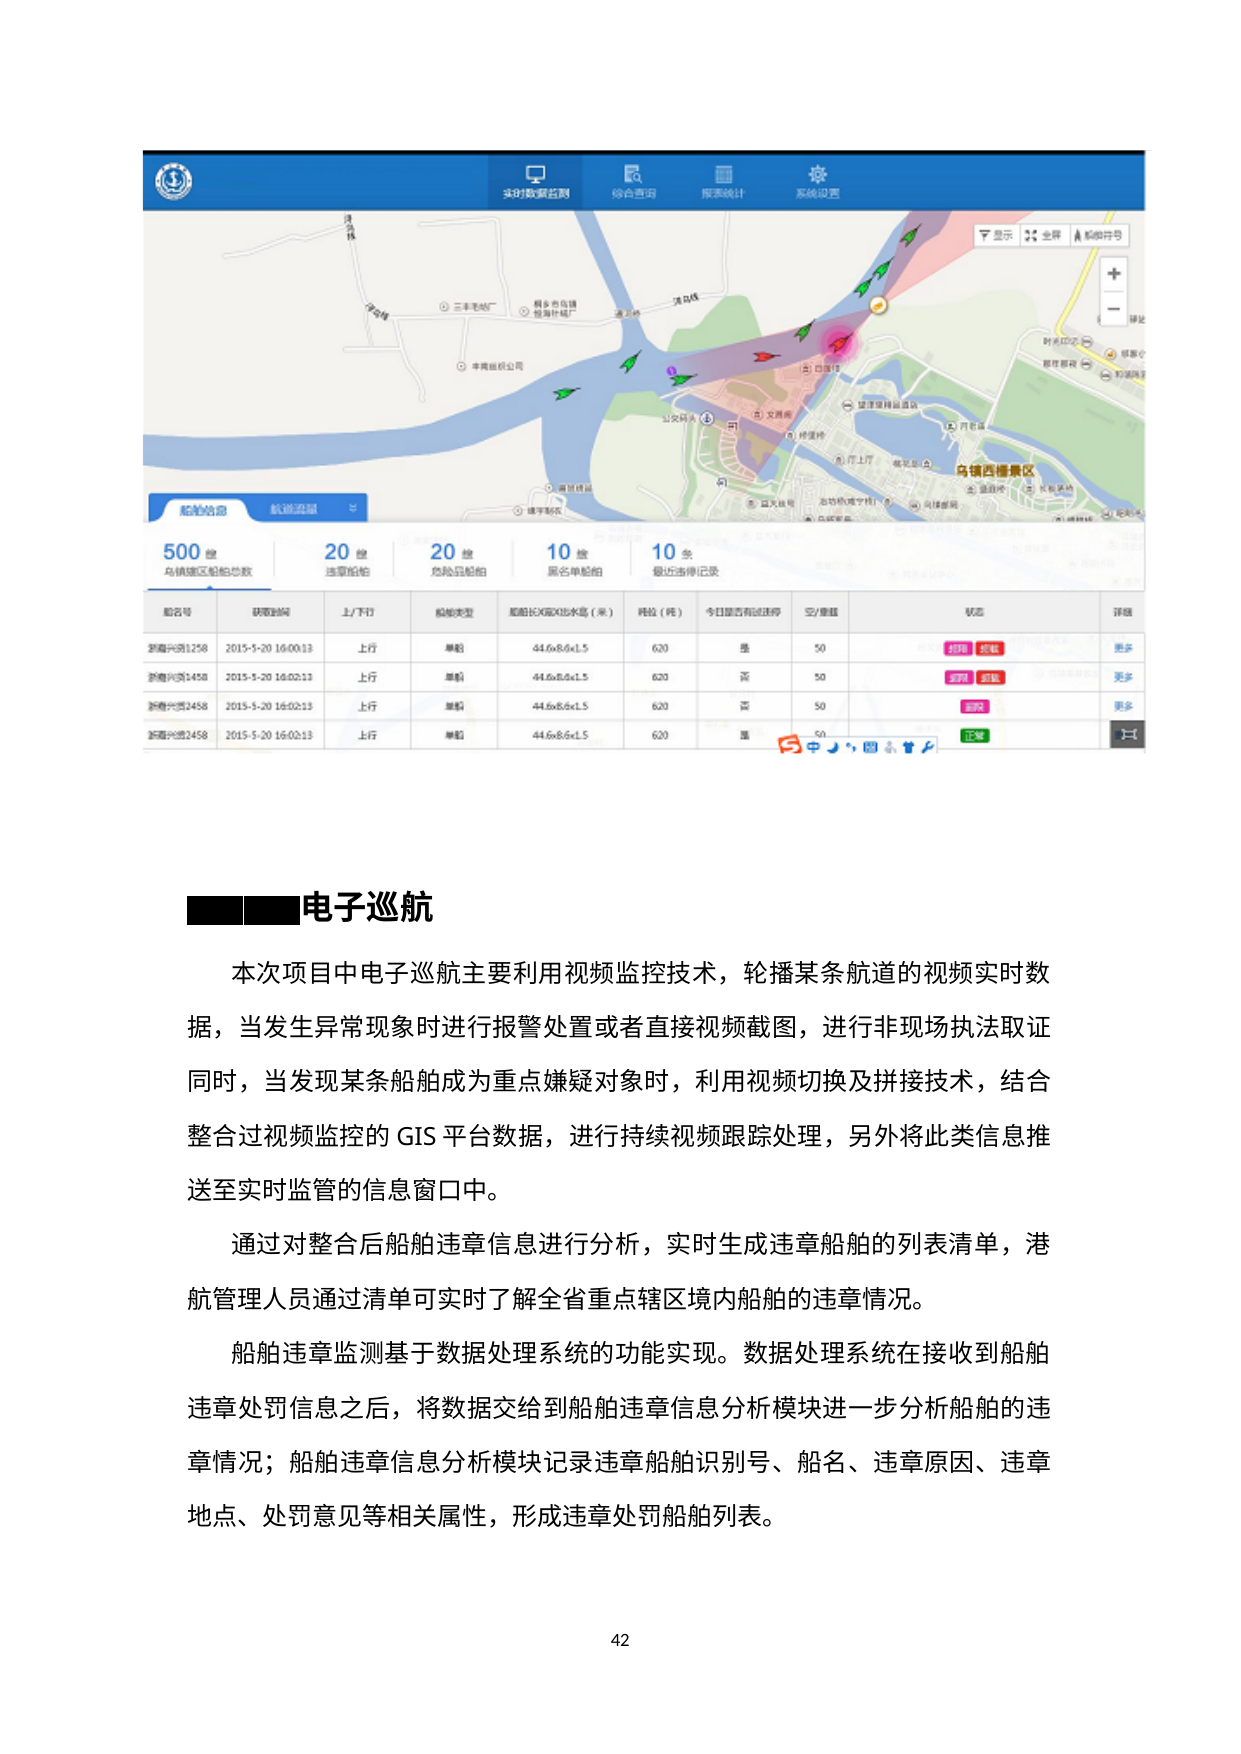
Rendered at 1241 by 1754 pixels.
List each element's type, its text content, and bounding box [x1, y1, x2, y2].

text 通过对整合后船舶违章信息进行分析，实时生成违章船舶的列表清单，港航管理人员通过清单可实时了解全省重点辖区境内船舶的违章情况。 [187, 1225, 1053, 1316]
subtitle 电子巡航 [187, 881, 1053, 929]
picture [142, 150, 1153, 764]
text 船舶违章监测基于数据处理系统的功能实现。数据处理系统在接收到船舶违章处罚信息之后，将数据交给到船舶违章信息分析模块进一步分析船舶的违章情况；船舶违章信息分析模块记录违章船舶识别号、船名、违章原因、违章地点、处罚意见等相关属性，形成违章处罚船舶列表。 [187, 1334, 1053, 1533]
text 本次项目中电子巡航主要利用视频监控技术，轮播某条航道的视频实时数据，当发生异常现象时进行报警处置或者直接视频截图，进行非现场执法取证；同时，当发现某条船舶成为重点嫌疑对象时，利用视频切换及拼接技术，结合整合过视频监控的GIS平台数据，进行持续视频跟踪处理，另外将此类信息推送至实时监管的信息窗口中。 [187, 953, 1053, 1207]
